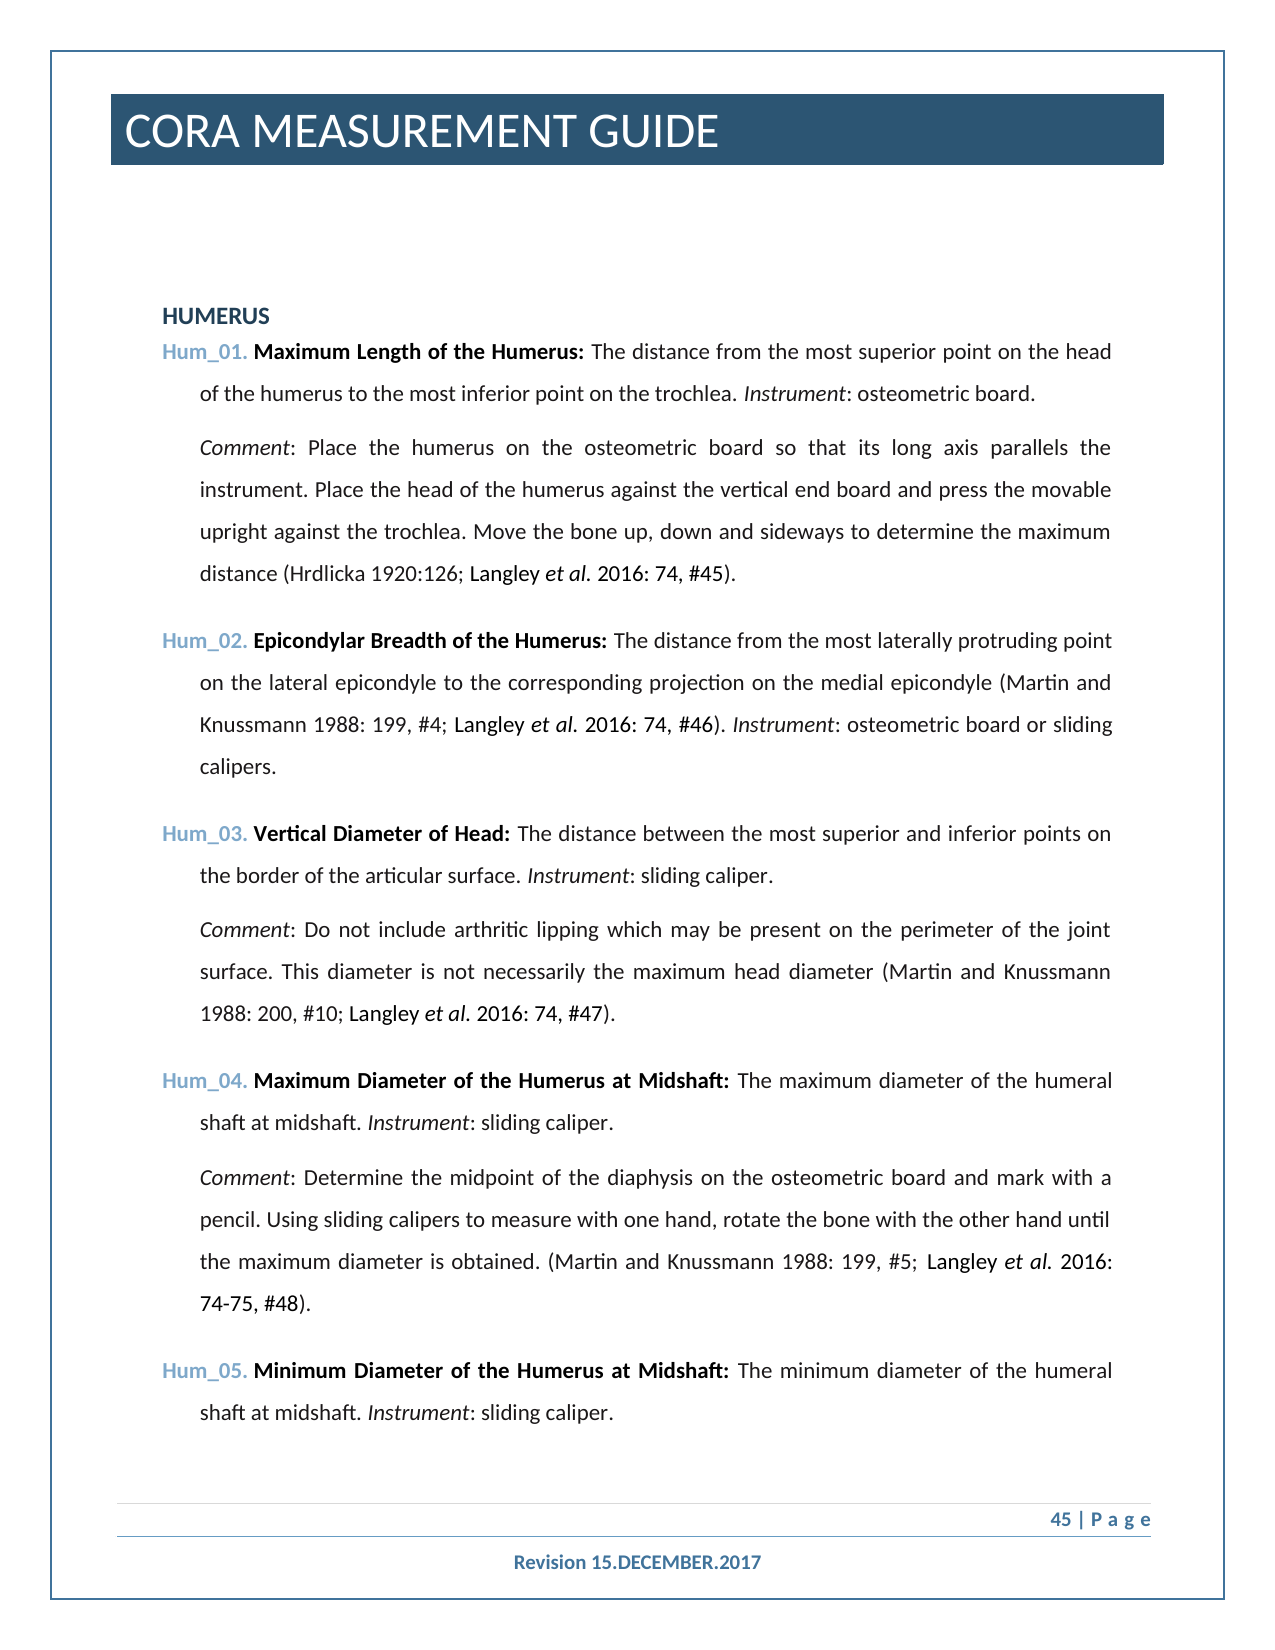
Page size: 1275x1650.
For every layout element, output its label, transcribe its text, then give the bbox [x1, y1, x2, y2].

list Vertical Diameter of Head: The distance between the most superior and inferior points on the border of the articular surface. Instrument: sliding caliper. [162, 819, 1113, 889]
text Comment: Determine the midpoint of the diaphysis on the osteometric board and mark with a pencil. Using sliding calipers to measure with one hand, rotate the bone with the other hand until the maximum diameter is obtained. (Martin and Knussmann 1988: 199, #5; Langley et al. 2016: 74-75, #48). [199, 1163, 1113, 1317]
list Maximum Diameter of the Humerus at Midshaft: The maximum diameter of the humeral shaft at midshaft. Instrument: sliding caliper. [162, 1066, 1113, 1136]
subtitle HUMERUS [162, 300, 1113, 331]
list Minimum Diameter of the Humerus at Midshaft: The minimum diameter of the humeral shaft at midshaft. Instrument: sliding caliper. [162, 1356, 1113, 1426]
list Epicondylar Breadth of the Humerus: The distance from the most laterally protruding point on the lateral epicondyle to the corresponding projection on the medial epicondyle (Martin and Knussmann 1988: 199, #4; Langley et al. 2016: 74, #46). Instrument: osteometric board or sliding calipers. [162, 626, 1113, 780]
text Comment: Place the humerus on the osteometric board so that its long axis parallels the instrument. Place the head of the humerus against the vertical end board and press the movable upright against the trochlea. Move the bone up, down and sideways to determine the maximum distance (Hrdlicka 1920:126; Langley et al. 2016: 74, #45). [199, 433, 1113, 587]
text Comment: Do not include arthritic lipping which may be present on the perimeter of the joint surface. This diameter is not necessarily the maximum head diameter (Martin and Knussmann 1988: 200, #10; Langley et al. 2016: 74, #47). [199, 916, 1113, 1027]
list Maximum Length of the Humerus: The distance from the most superior point on the head of the humerus to the most inferior point on the trochlea. Instrument: osteometric board. [162, 337, 1113, 407]
